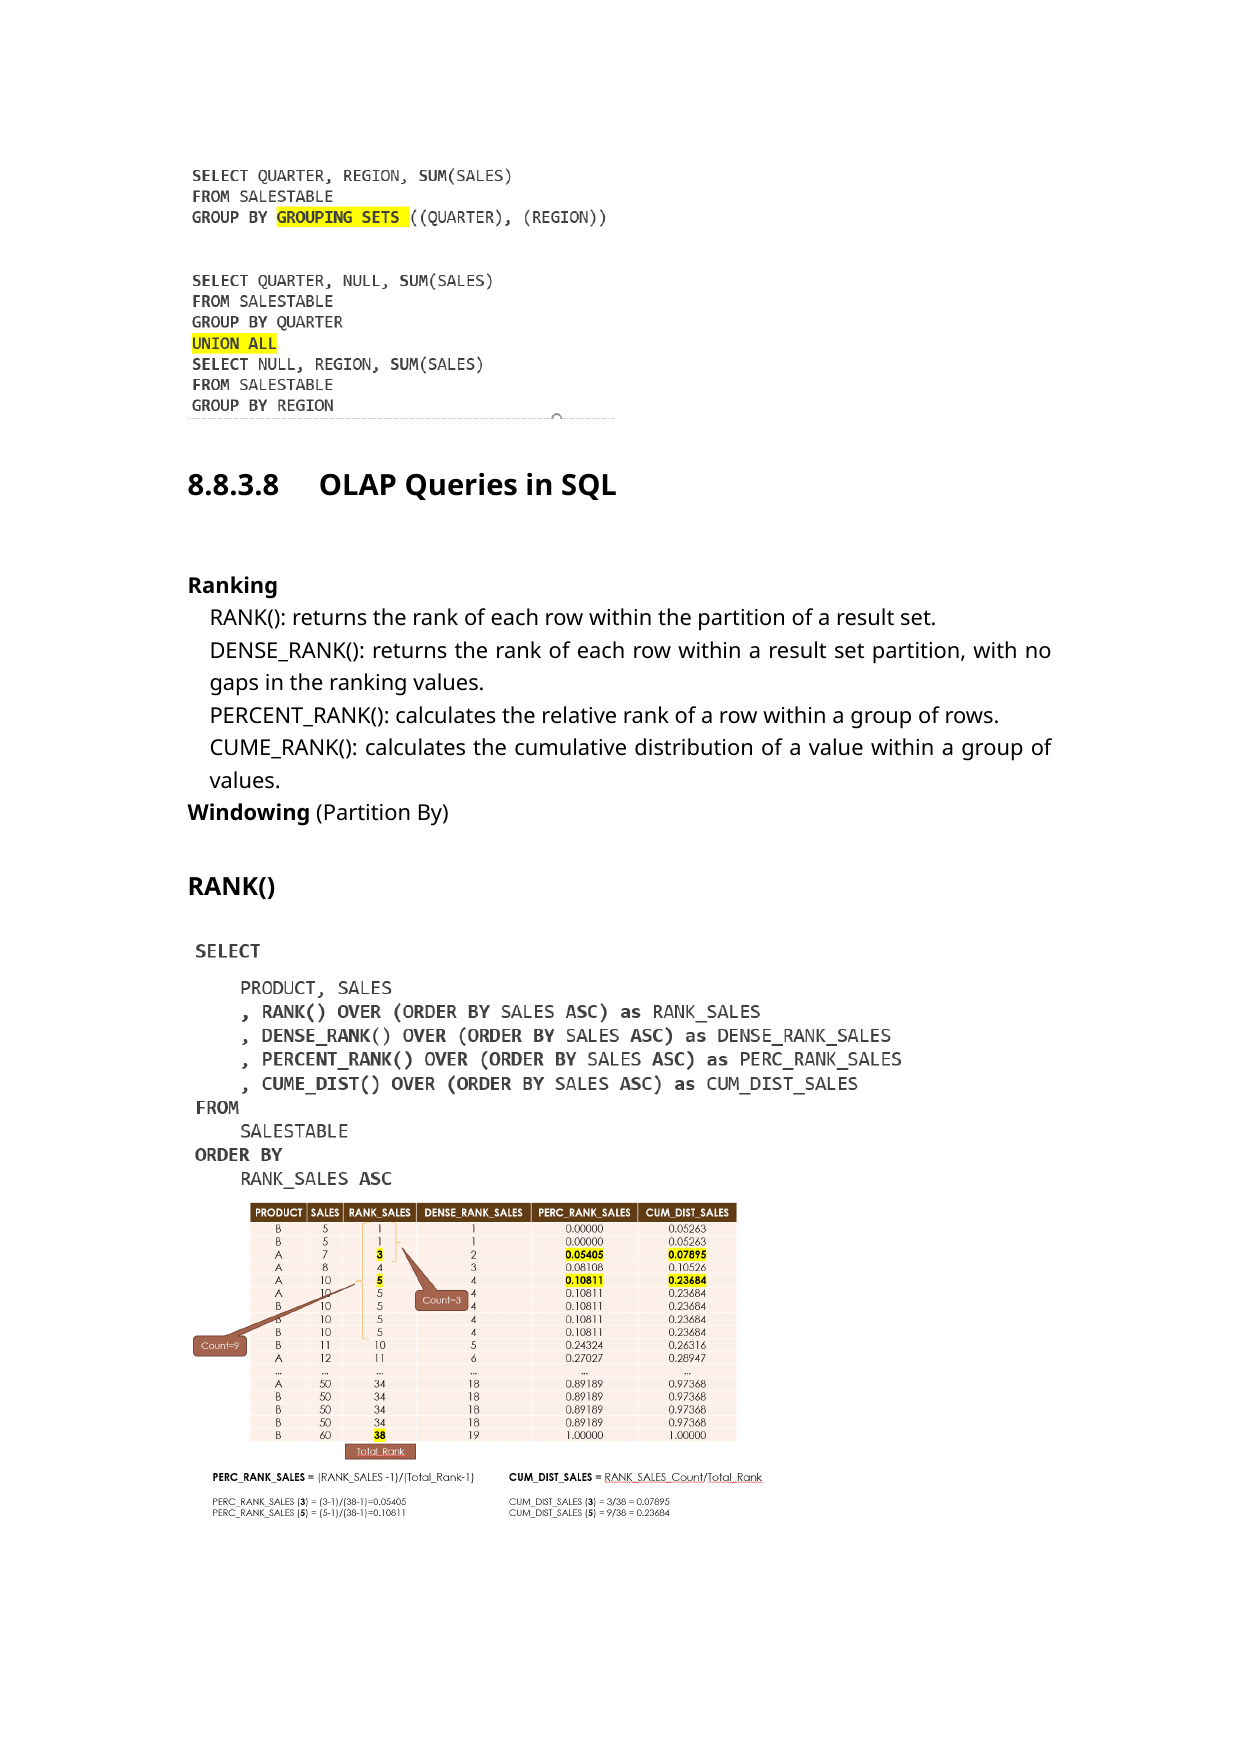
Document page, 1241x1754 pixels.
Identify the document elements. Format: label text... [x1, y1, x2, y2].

text Ranking [187, 568, 1053, 601]
subtitle RANK() [187, 853, 1053, 918]
picture [187, 162, 615, 419]
subtitle OLAP Queries in SQL [187, 451, 1053, 516]
text CUME_RANK(): calculates the cumulative distribution of a value within a group of values. [209, 731, 1053, 796]
text RANK(): returns the rank of each row within the partition of a result set. [209, 601, 1053, 633]
text DENSE_RANK(): returns the rank of each row within a result set partition, with no gaps in the ranking values. [209, 633, 1053, 698]
picture [187, 1196, 768, 1524]
picture [187, 936, 912, 1195]
text PERCENT_RANK(): calculates the relative rank of a row within a group of rows. [209, 698, 1053, 731]
text Windowing (Partition By) [187, 796, 1053, 828]
